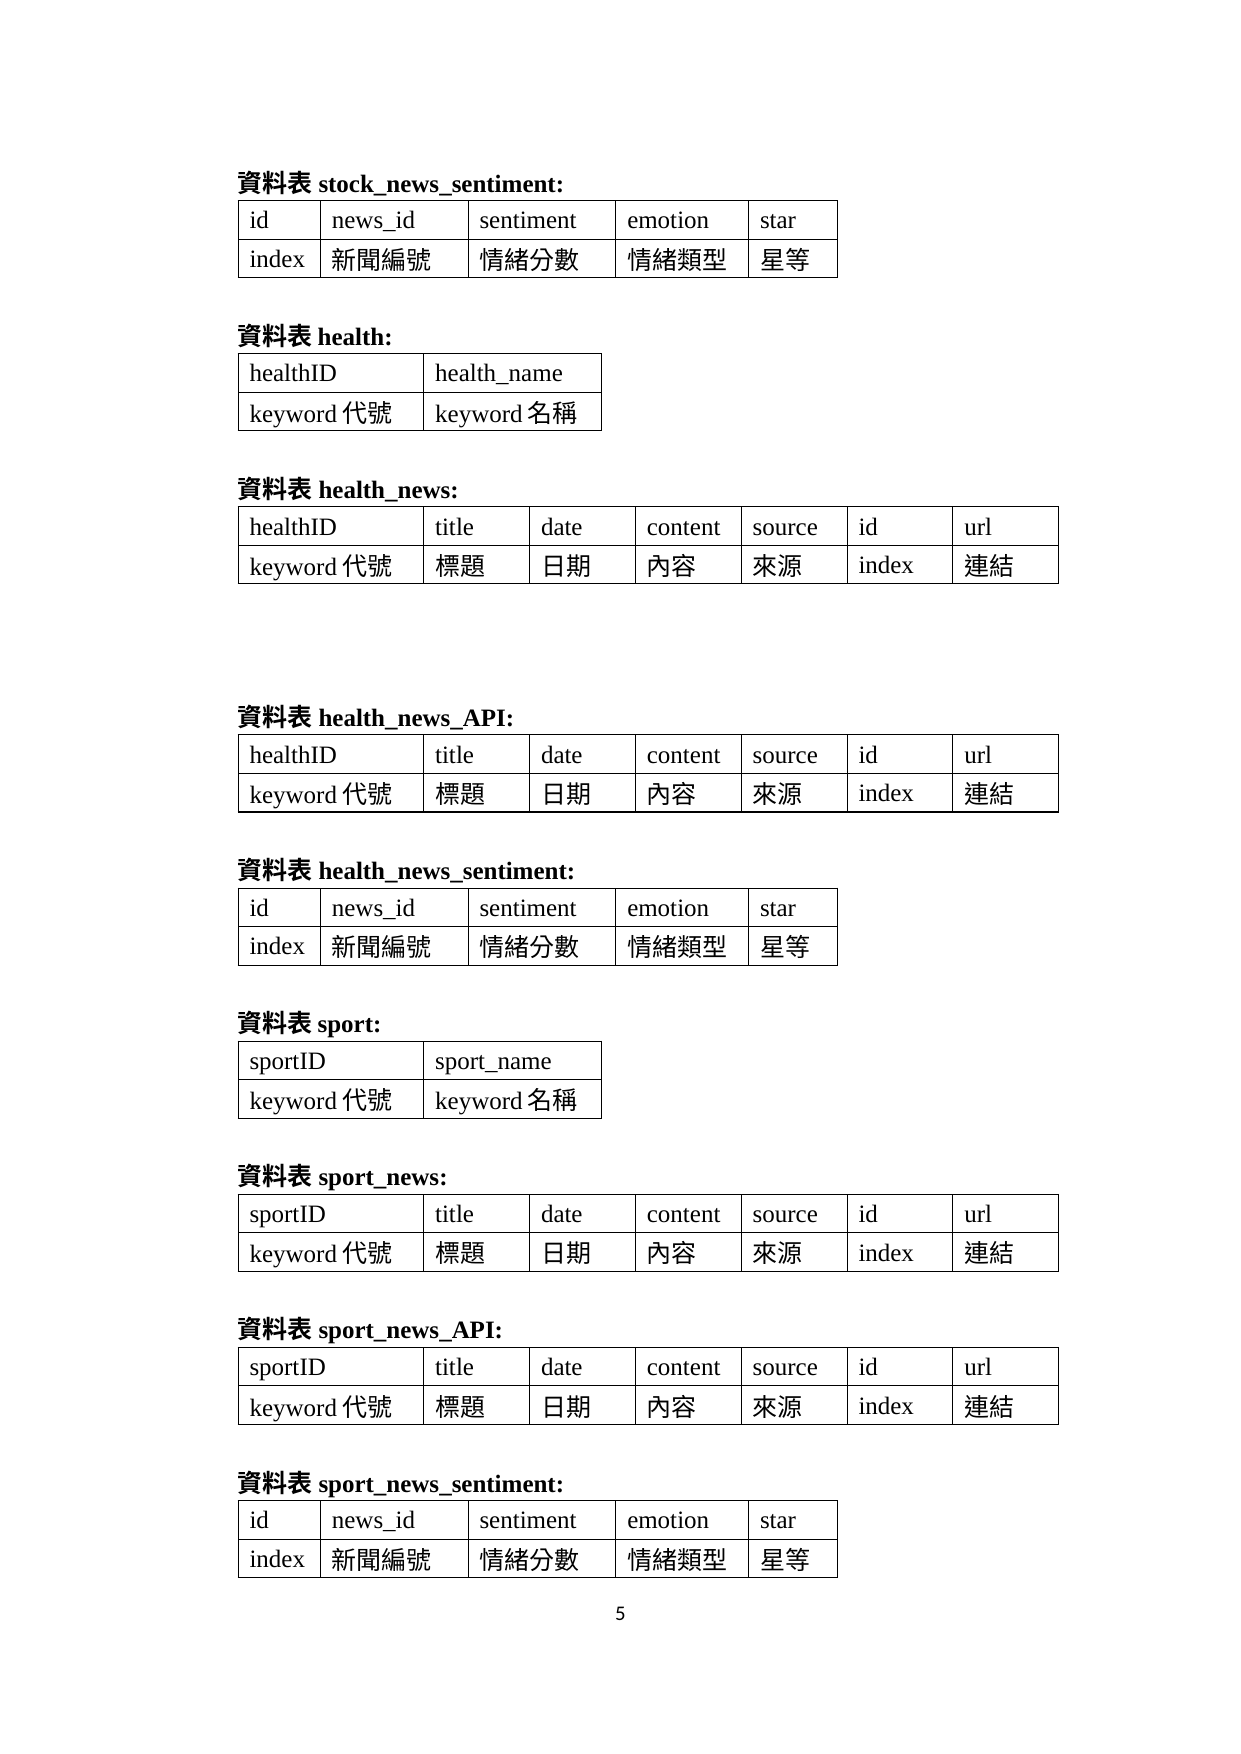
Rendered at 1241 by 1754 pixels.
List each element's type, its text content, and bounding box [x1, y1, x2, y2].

table_cell index [239, 927, 320, 964]
table_header source [742, 1348, 847, 1385]
table_cell 新聞編號 [321, 1540, 468, 1577]
table_header source [742, 735, 847, 773]
table_cell 情緒類型 [616, 1540, 748, 1577]
table_header source [742, 1195, 847, 1232]
table_cell 情緒分數 [469, 927, 615, 964]
table_cell 標題 [424, 774, 529, 811]
table_cell keyword代號 [239, 1080, 423, 1118]
table_header id [239, 889, 320, 926]
table_cell keyword代號 [239, 546, 423, 583]
table_cell 來源 [742, 774, 847, 811]
table_header title [424, 1195, 529, 1232]
list 資料表 sport_news: [237, 1156, 1053, 1194]
table_cell index [848, 546, 952, 583]
table_cell 來源 [742, 1233, 847, 1271]
table_cell index [848, 774, 952, 811]
table_cell 日期 [530, 546, 635, 583]
table_cell index [239, 1540, 320, 1577]
table_cell 新聞編號 [321, 927, 468, 964]
table_header content [636, 735, 741, 773]
table_header health_name [424, 354, 601, 392]
table_cell keyword名稱 [424, 1080, 601, 1118]
table_cell 情緒分數 [469, 240, 615, 277]
table_header sentiment [469, 889, 615, 926]
table_cell 來源 [742, 1386, 847, 1424]
table_cell index [239, 240, 320, 277]
table_header sportID [239, 1348, 423, 1385]
table_cell 日期 [530, 1233, 635, 1271]
table_cell 內容 [636, 1386, 741, 1424]
table_header star [749, 889, 837, 926]
table_header news_id [321, 201, 468, 238]
table_cell 來源 [742, 546, 847, 583]
table_header date [530, 1195, 635, 1232]
table_cell 標題 [424, 1233, 529, 1271]
table_header url [953, 507, 1058, 545]
table_header star [749, 201, 837, 238]
table_cell 日期 [530, 1386, 635, 1424]
table_header emotion [616, 1501, 748, 1538]
table_header url [953, 735, 1058, 773]
table_cell keyword代號 [239, 1233, 423, 1271]
table_header id [848, 735, 952, 773]
table_header date [530, 735, 635, 773]
table_header emotion [616, 889, 748, 926]
table_cell 連結 [953, 1386, 1058, 1424]
table_header emotion [616, 201, 748, 238]
table_header sentiment [469, 201, 615, 238]
table_header sport_name [424, 1042, 601, 1079]
table_cell 情緒類型 [616, 927, 748, 964]
table_cell keyword名稱 [424, 393, 601, 430]
table_cell 日期 [530, 774, 635, 811]
table_cell 連結 [953, 1233, 1058, 1271]
table_header id [239, 1501, 320, 1538]
list 資料表 sport_news_sentiment: [237, 1462, 1053, 1500]
table_header content [636, 1195, 741, 1232]
table_cell keyword代號 [239, 774, 423, 811]
table_cell keyword代號 [239, 1386, 423, 1424]
table_header title [424, 507, 529, 545]
table_cell 情緒分數 [469, 1540, 615, 1577]
table_header source [742, 507, 847, 545]
table_cell 連結 [953, 546, 1058, 583]
table_header id [239, 201, 320, 238]
table_header date [530, 507, 635, 545]
table_header id [848, 1195, 952, 1232]
list 資料表health: [237, 316, 1053, 353]
table_header content [636, 507, 741, 545]
table_cell 內容 [636, 774, 741, 811]
list 資料表 stock_news_sentiment: [237, 162, 1053, 200]
table_cell index [848, 1233, 952, 1271]
table_header news_id [321, 889, 468, 926]
table_header title [424, 735, 529, 773]
table_cell 內容 [636, 546, 741, 583]
table_header star [749, 1501, 837, 1538]
table_header healthID [239, 354, 423, 392]
table_cell 星等 [749, 1540, 837, 1577]
list 資料表 health_news: [237, 469, 1053, 506]
table_cell 星等 [749, 240, 837, 277]
table_cell 情緒類型 [616, 240, 748, 277]
table_header id [848, 507, 952, 545]
table_header title [424, 1348, 529, 1385]
table_cell 新聞編號 [321, 240, 468, 277]
table_cell index [848, 1386, 952, 1424]
table_header healthID [239, 507, 423, 545]
table_header id [848, 1348, 952, 1385]
list 資料表sport: [237, 1003, 1053, 1041]
table_header url [953, 1195, 1058, 1232]
table_header news_id [321, 1501, 468, 1538]
table_cell 連結 [953, 774, 1058, 811]
table_header healthID [239, 735, 423, 773]
table_cell 星等 [749, 927, 837, 964]
table_cell 標題 [424, 1386, 529, 1424]
table_cell 標題 [424, 546, 529, 583]
table_header sportID [239, 1042, 423, 1079]
list 資料表 health_news_sentiment: [237, 850, 1053, 887]
table_cell 內容 [636, 1233, 741, 1271]
table_header sentiment [469, 1501, 615, 1538]
list 資料表 health_news_API: [237, 697, 1053, 734]
table_header url [953, 1348, 1058, 1385]
table_header date [530, 1348, 635, 1385]
table_cell keyword代號 [239, 393, 423, 430]
list 資料表 sport_news_API: [237, 1309, 1053, 1347]
table_header sportID [239, 1195, 423, 1232]
table_header content [636, 1348, 741, 1385]
